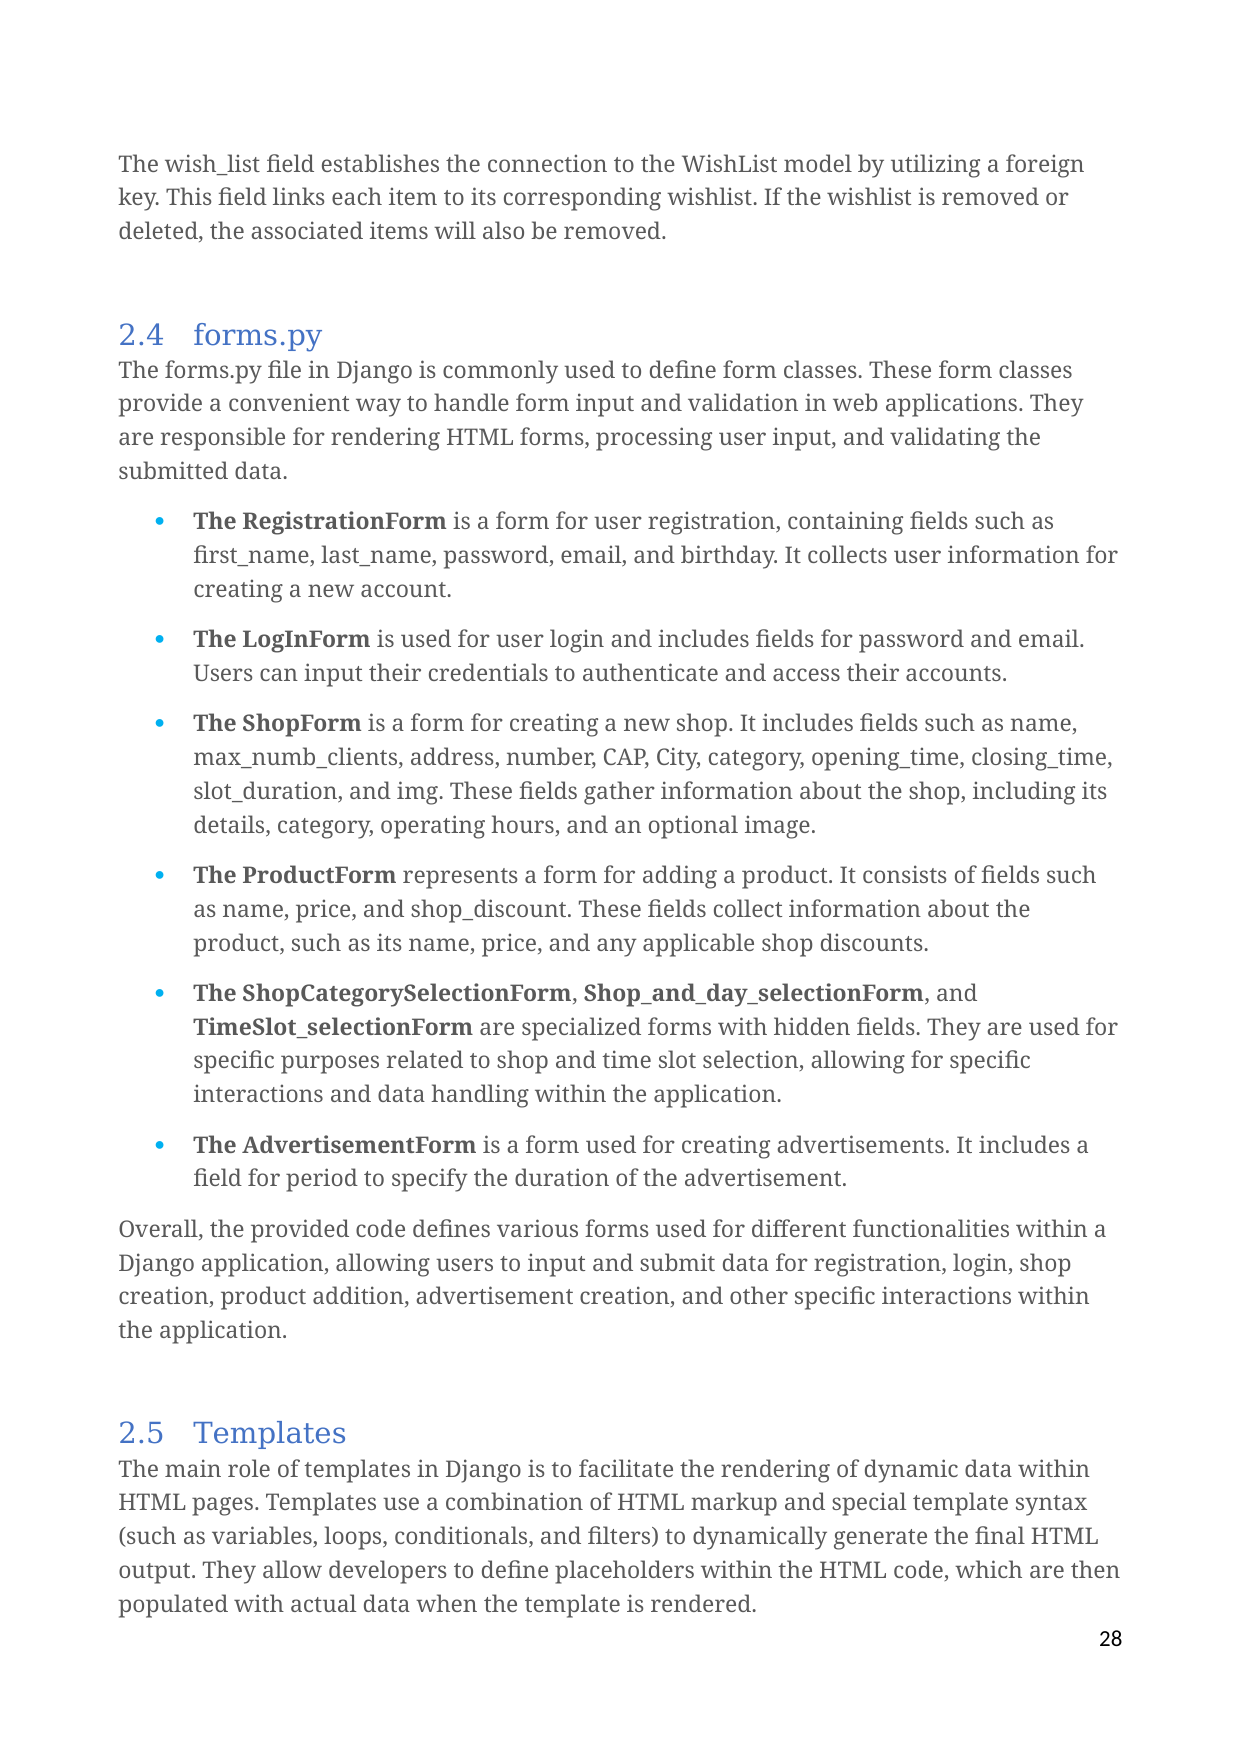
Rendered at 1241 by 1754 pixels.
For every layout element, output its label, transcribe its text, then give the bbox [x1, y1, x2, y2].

list The RegistrationForm is a form for user registration, containing fields such as first_name, last_name, password, email, and birthday. It collects user information for creating a new account. [156, 505, 1122, 604]
list The LogInForm is used for user login and includes fields for password and email. Users can input their credentials to authenticate and access their accounts. [156, 623, 1122, 688]
text The main role of templates in Django is to facilitate the rendering of dynamic data within HTML pages. Templates use a combination of HTML markup and special template syntax (such as variables, loops, conditionals, and filters) to dynamically generate the final HTML output. They allow developers to define placeholders within the HTML code, which are then populated with actual data when the template is rendered. [118, 1453, 1122, 1619]
list Overall, the provided code defines various forms used for different functionalities within a Django application, allowing users to input and submit data for registration, login, shop creation, product addition, advertisement creation, and other specific interactions within the application. [118, 1213, 1122, 1345]
subtitle forms.py [118, 316, 1122, 351]
text The forms.py file in Django is commonly used to define form classes. These form classes provide a convenient way to handle form input and validation in web applications. They are responsible for rendering HTML forms, processing user input, and validating the submitted data. [118, 354, 1122, 486]
list The ProductForm represents a form for adding a product. It consists of fields such as name, price, and shop_discount. These fields collect information about the product, such as its name, price, and any applicable shop discounts. [156, 859, 1122, 958]
list The ShopForm is a form for creating a new shop. It includes fields such as name, max_numb_clients, address, number, CAP, City, category, opening_time, closing_time, slot_duration, and img. These fields gather information about the shop, including its details, category, operating hours, and an optional image. [156, 707, 1122, 840]
list The ShopCategorySelectionForm, Shop_and_day_selectionForm, and TimeSlot_selectionForm are specialized forms with hidden fields. They are used for specific purposes related to shop and time slot selection, allowing for specific interactions and data handling within the application. [156, 977, 1122, 1109]
list The AdvertisementForm is a form used for creating advertisements. It includes a field for period to specify the duration of the advertisement. [156, 1129, 1122, 1194]
list The wish_list field establishes the connection to the WishList model by utilizing a foreign key. This field links each item to its corresponding wishlist. If the wishlist is removed or deleted, the associated items will also be removed. [118, 148, 1122, 246]
subtitle Templates [118, 1415, 1122, 1450]
